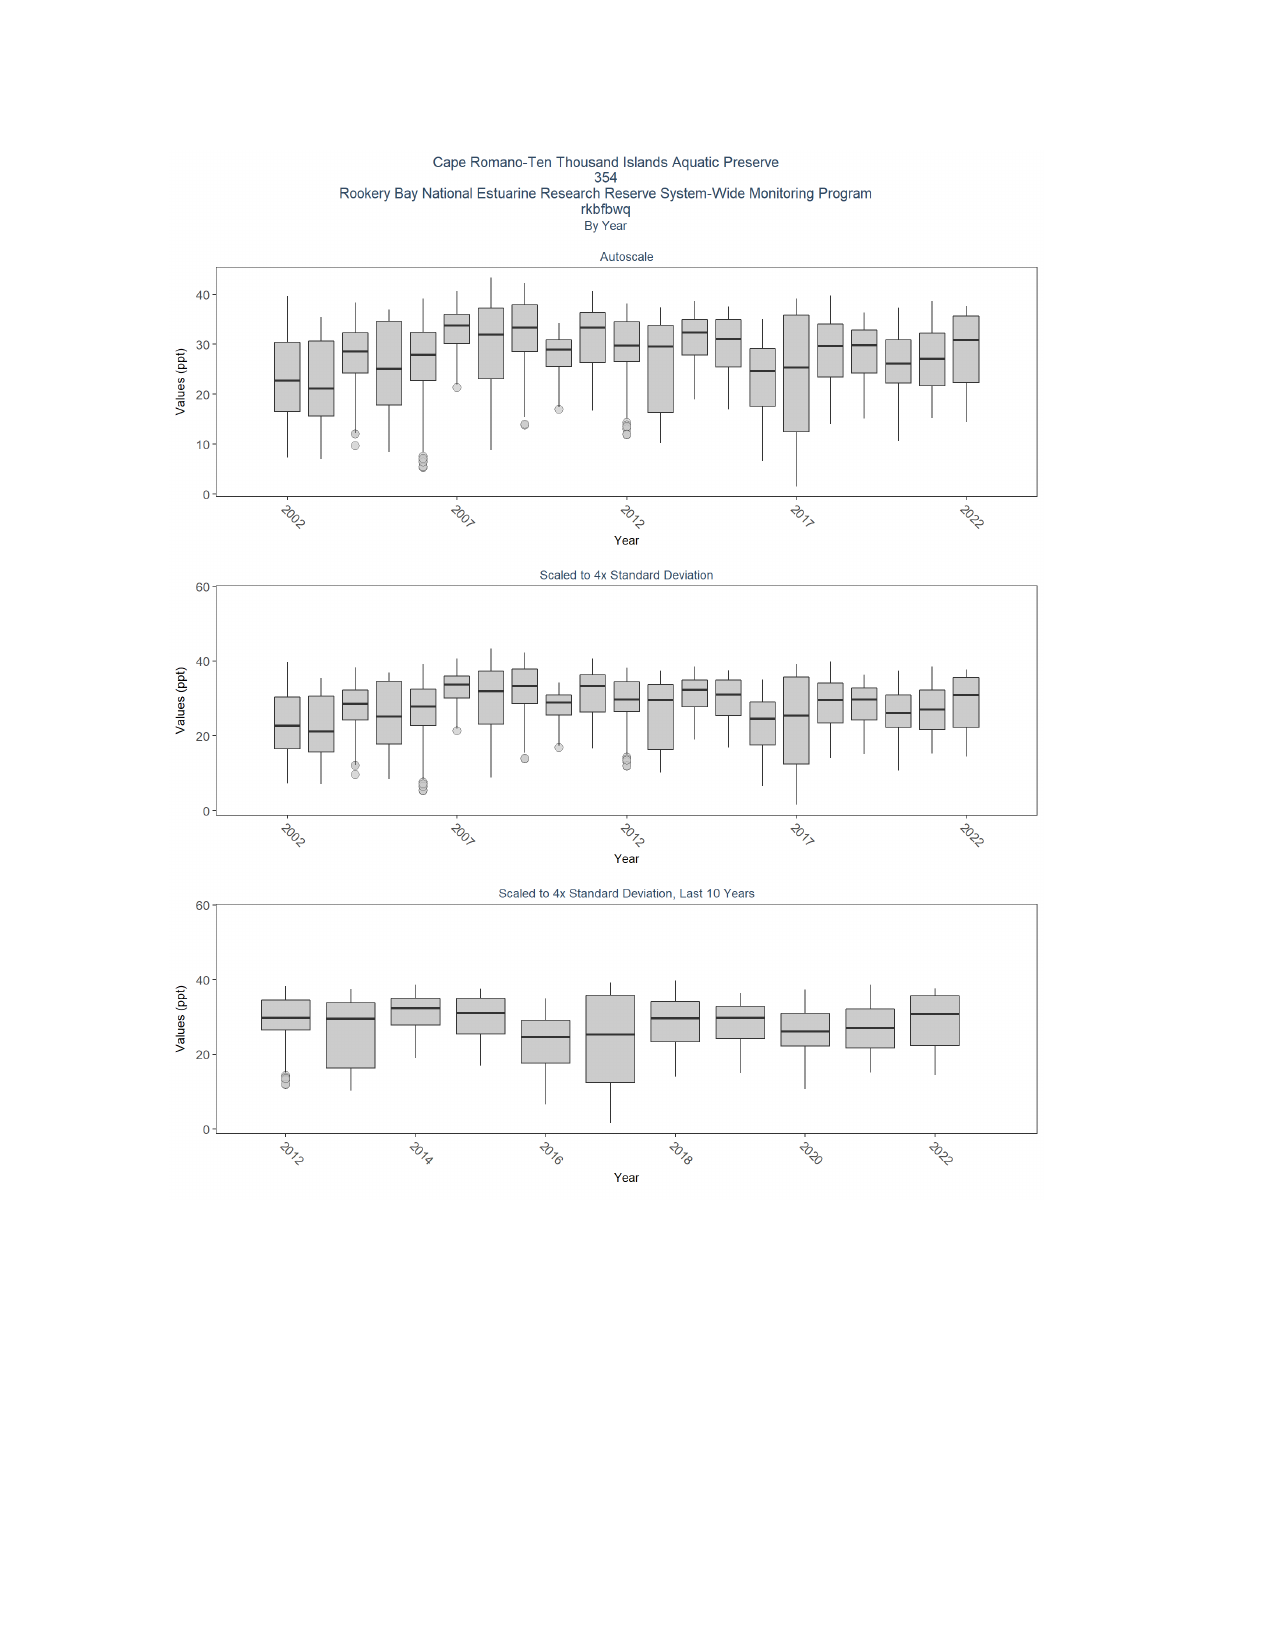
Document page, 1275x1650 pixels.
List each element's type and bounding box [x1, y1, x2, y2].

picture [168, 150, 1044, 1200]
